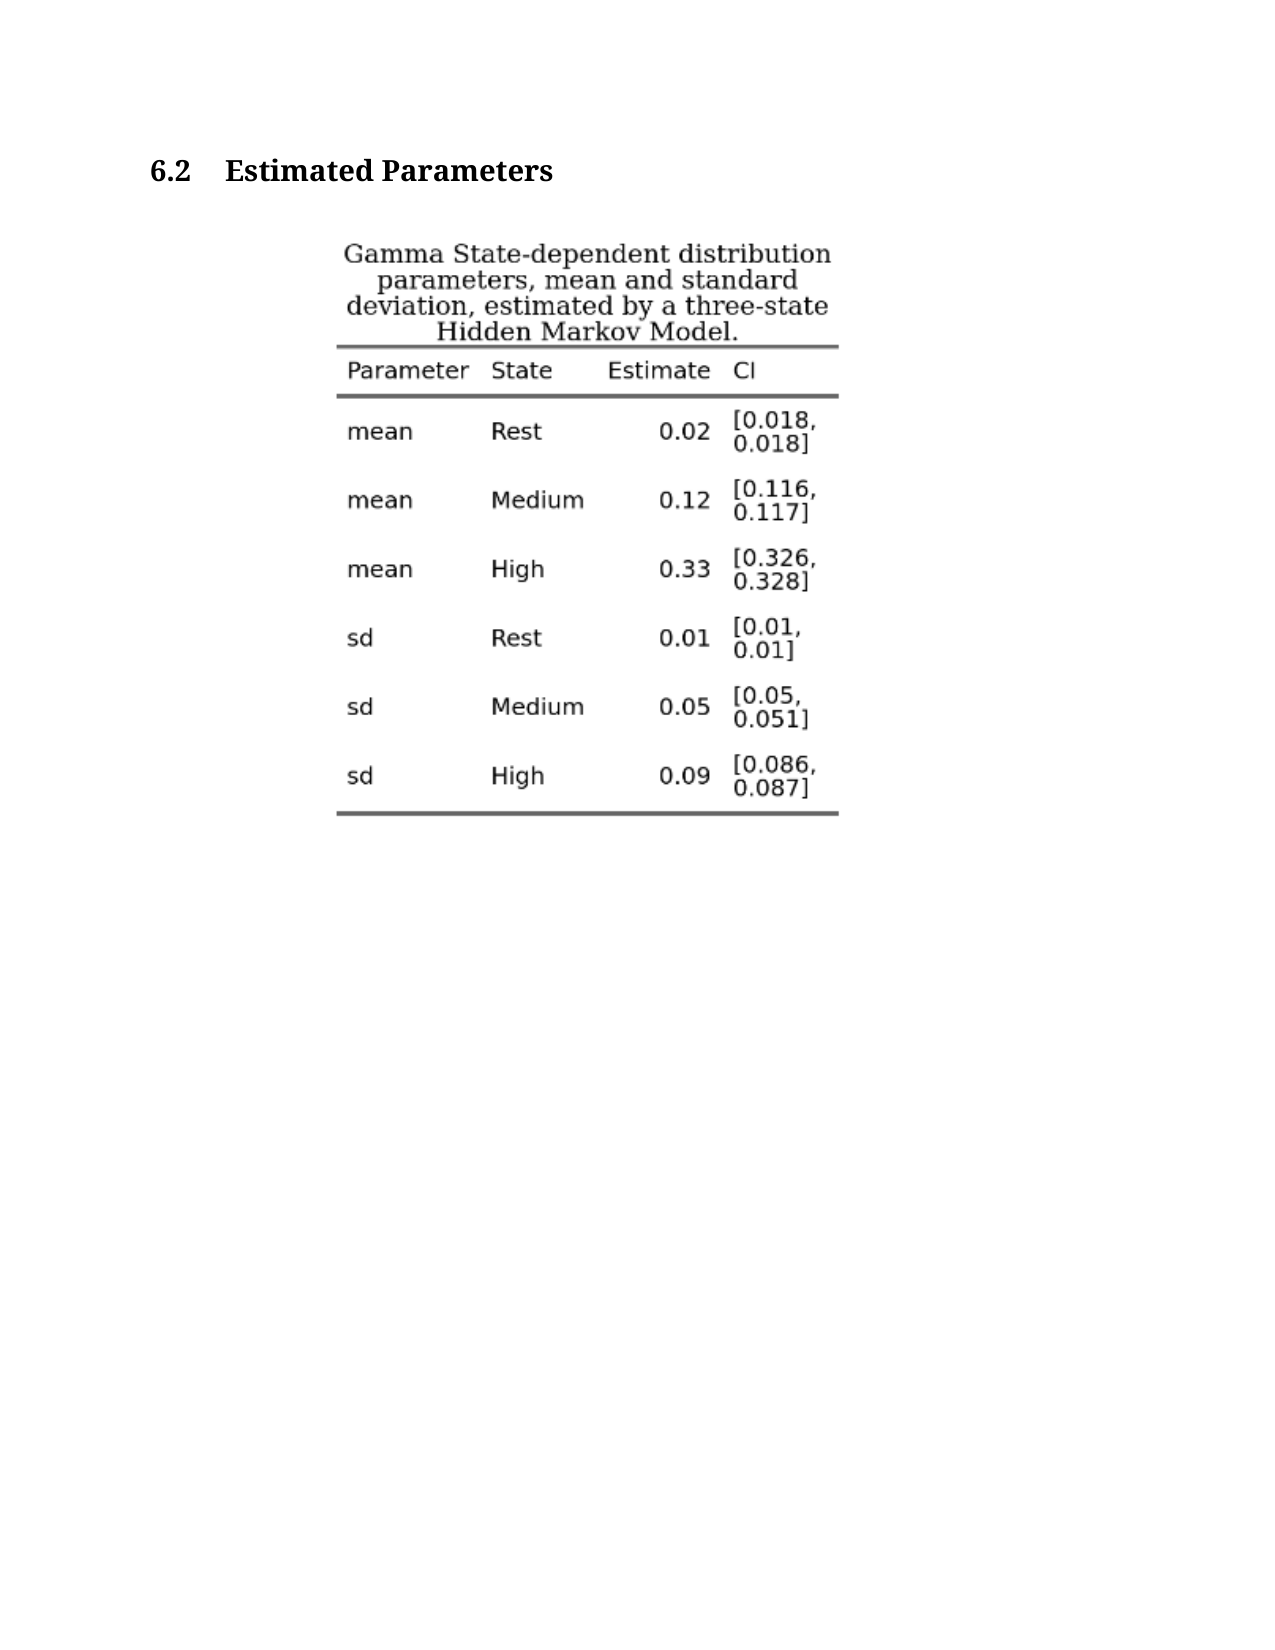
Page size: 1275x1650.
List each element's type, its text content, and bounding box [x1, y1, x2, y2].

subtitle 6.2 Estimated Parameters [150, 150, 1125, 190]
picture [209, 225, 967, 832]
